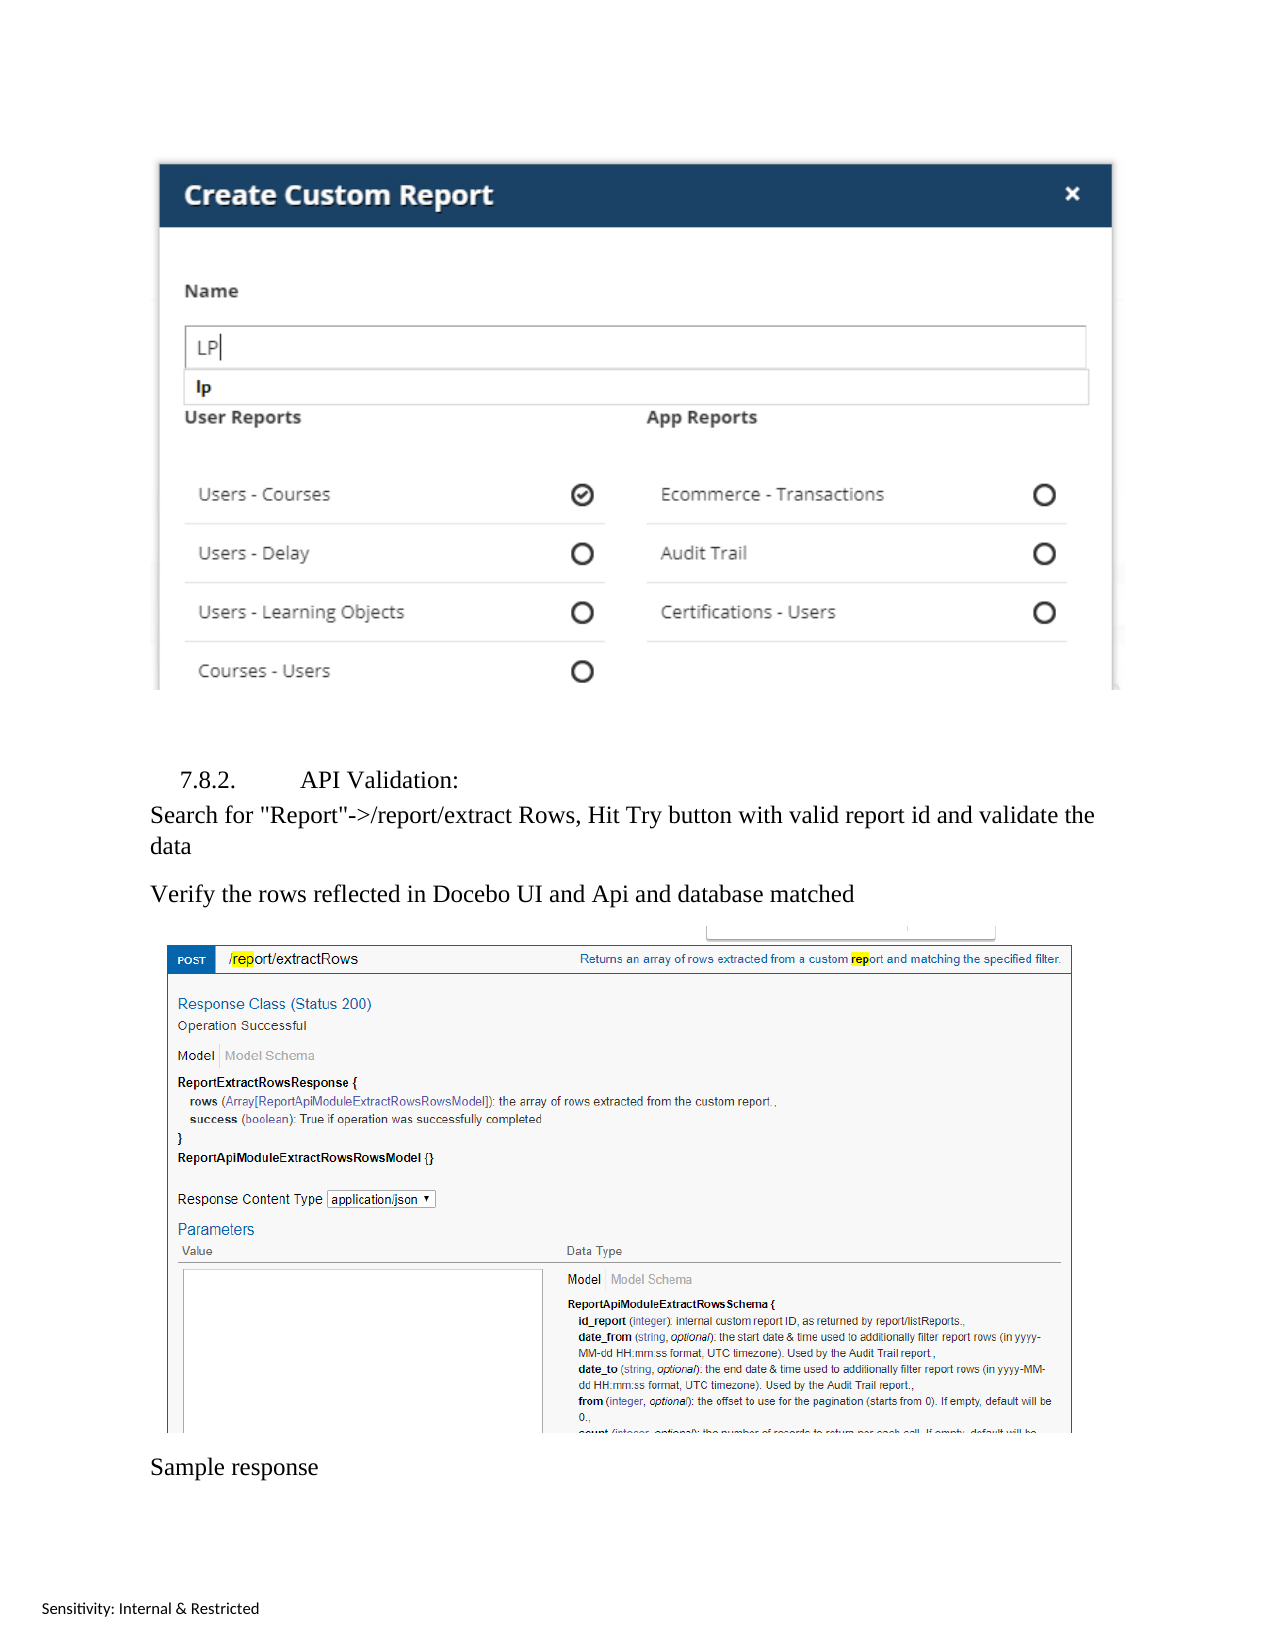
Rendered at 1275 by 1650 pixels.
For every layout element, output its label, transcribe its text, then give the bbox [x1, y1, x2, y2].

text Sample response [150, 1452, 1125, 1480]
picture [150, 150, 1125, 690]
picture [150, 926, 1125, 1433]
text Verify the rows reflected in Docebo UI and Api and database matched [150, 879, 1125, 907]
subtitle API Validation: [179, 765, 1125, 794]
text Search for "Report"->/report/extract Rows, Hit Try button with valid report id and validate the data [150, 800, 1125, 860]
